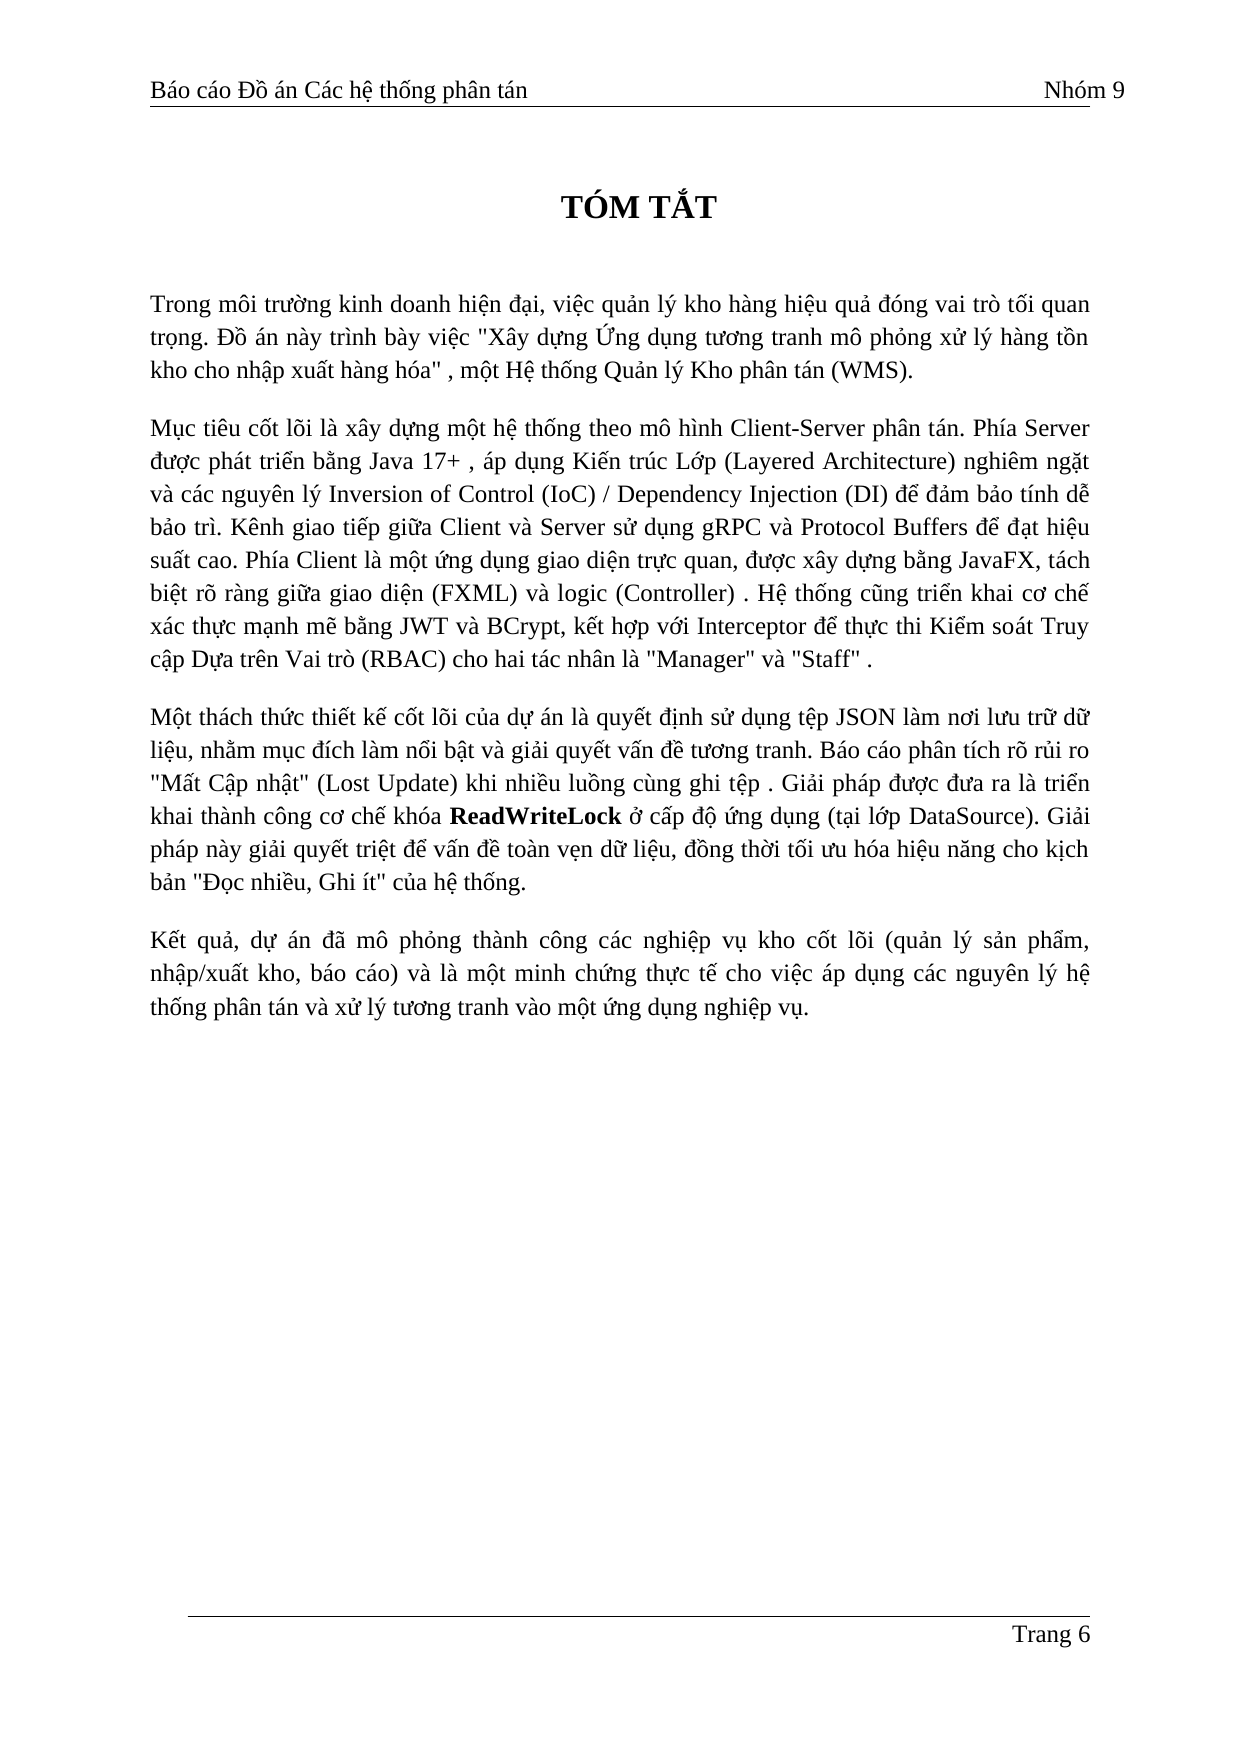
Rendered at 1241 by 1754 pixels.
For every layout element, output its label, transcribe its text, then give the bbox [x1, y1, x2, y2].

text Trong môi trường kinh doanh hiện đại, việc quản lý kho hàng hiệu quả đóng vai trò tối quan trọng. Đồ án này trình bày việc "Xây dựng Ứng dụng tương tranh mô phỏng xử lý hàng tồn kho cho nhập xuất hàng hóa" , một Hệ thống Quản lý Kho phân tán (WMS). [150, 289, 1090, 384]
text Kết quả, dự án đã mô phỏng thành công các nghiệp vụ kho cốt lõi (quản lý sản phẩm, nhập/xuất kho, báo cáo) và là một minh chứng thực tế cho việc áp dụng các nguyên lý hệ thống phân tán và xử lý tương tranh vào một ứng dụng nghiệp vụ. [150, 926, 1090, 1020]
text Mục tiêu cốt lõi là xây dựng một hệ thống theo mô hình Client-Server phân tán. Phía Server được phát triển bằng Java 17+ , áp dụng Kiến trúc Lớp (Layered Architecture) nghiêm ngặt và các nguyên lý Inversion of Control (IoC) / Dependency Injection (DI) để đảm bảo tính dễ bảo trì. Kênh giao tiếp giữa Client và Server sử dụng gRPC và Protocol Buffers để đạt hiệu suất cao. Phía Client là một ứng dụng giao diện trực quan, được xây dựng bằng JavaFX, tách biệt rõ ràng giữa giao diện (FXML) và logic (Controller) . Hệ thống cũng triển khai cơ chế xác thực mạnh mẽ bằng JWT và BCrypt, kết hợp với Interceptor để thực thi Kiểm soát Truy cập Dựa trên Vai trò (RBAC) cho hai tác nhân là "Manager" và "Staff" . [150, 413, 1090, 673]
subtitle TÓM TẮT [187, 187, 1090, 226]
text Một thách thức thiết kế cốt lõi của dự án là quyết định sử dụng tệp JSON làm nơi lưu trữ dữ liệu, nhằm mục đích làm nổi bật và giải quyết vấn đề tương tranh. Báo cáo phân tích rõ rủi ro "Mất Cập nhật" (Lost Update) khi nhiều luồng cùng ghi tệp . Giải pháp được đưa ra là triển khai thành công cơ chế khóa ReadWriteLock ở cấp độ ứng dụng (tại lớp DataSource). Giải pháp này giải quyết triệt để vấn đề toàn vẹn dữ liệu, đồng thời tối ưu hóa hiệu năng cho kịch bản "Đọc nhiều, Ghi ít" của hệ thống. [150, 702, 1090, 896]
